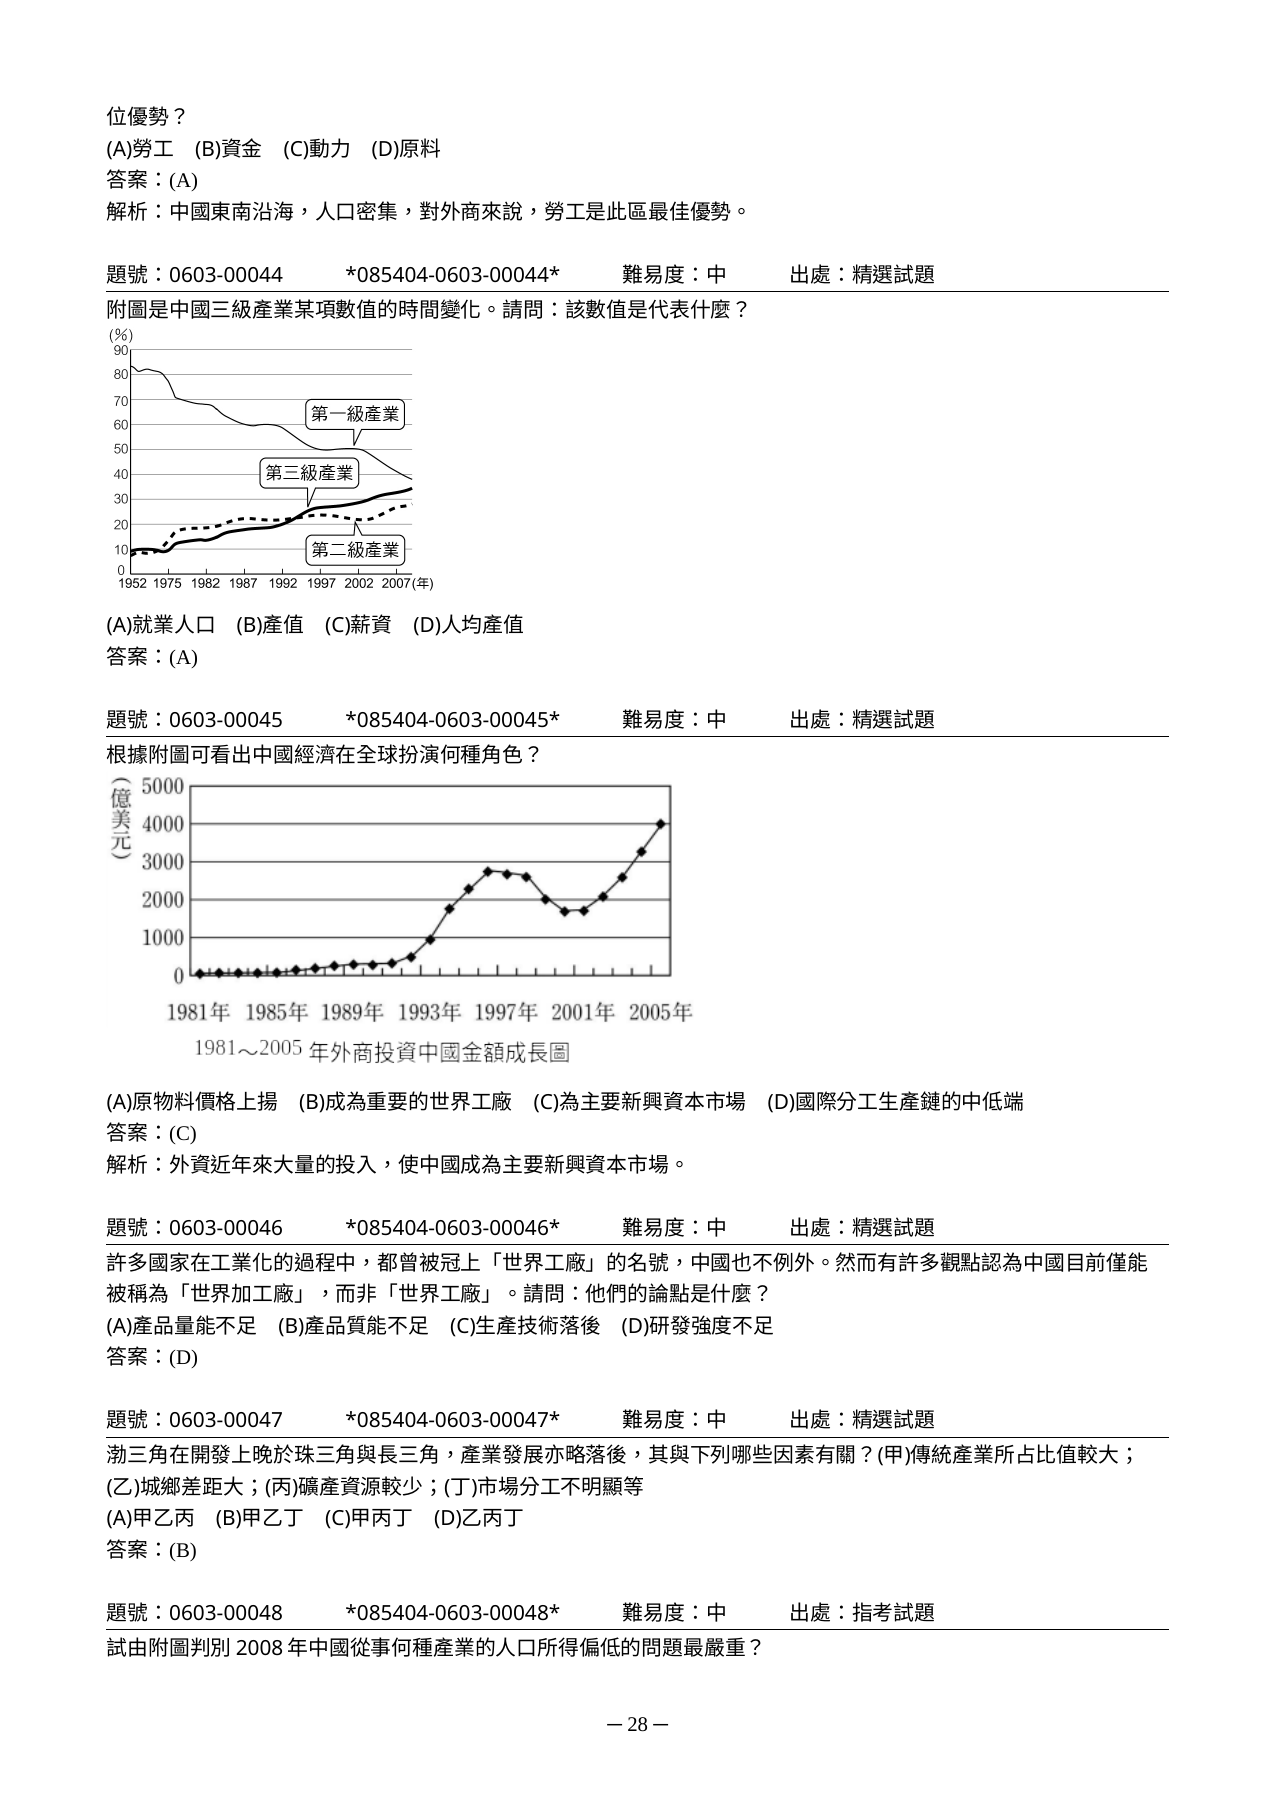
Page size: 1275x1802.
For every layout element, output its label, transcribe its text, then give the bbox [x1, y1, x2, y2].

text 答案：(B) [106, 1532, 1169, 1564]
picture [106, 323, 437, 593]
text 題號：0603-00045 *085404-0603-00045* 難易度：中 出處：精選試題 [106, 702, 1169, 736]
text 答案：(A) [106, 639, 1169, 671]
text 答案：(A) [106, 163, 1169, 194]
text 許多國家在工業化的過程中，都曾被冠上「世界工廠」的名號，中國也不例外。然而有許多觀點認為中國目前僅能被稱為「世界加工廠」，而非「世界工廠」。請問：他們的論點是什麼？ (A)產品量能不足 (B)產品質能不足 (C)生產技術落後 (D)研發強度不足 [106, 1245, 1169, 1340]
text 附圖是中國三級產業某項數值的時間變化。請問：該數值是代表什麼？ (A)就業人口 (B)產值 (C)薪資 (D)人均產值 [106, 292, 1169, 639]
text 題號：0603-00048 *085404-0603-00048* 難易度：中 出處：指考試題 [106, 1596, 1169, 1629]
text 答案：(C) [106, 1116, 1169, 1147]
text 根據附圖可看出中國經濟在全球扮演何種角色？ (A)原物料價格上揚 (B)成為重要的世界工廠 (C)為主要新興資本市場 (D)國際分工生產鏈的中低端 [106, 737, 1169, 1116]
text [106, 100, 1169, 163]
text 題號：0603-00046 *085404-0603-00046* 難易度：中 出處：精選試題 [106, 1211, 1169, 1244]
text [106, 1630, 1169, 1662]
text 題號：0603-00044 *085404-0603-00044* 難易度：中 出處：精選試題 [106, 257, 1169, 291]
text 答案：(D) [106, 1340, 1169, 1372]
text 渤三角在開發上晚於珠三角與長三角，產業發展亦略落後，其與下列哪些因素有關？(甲)傳統產業所占比值較大；(乙)城鄉差距大；(丙)礦產資源較少；(丁)市場分工不明顯等 (A)甲乙丙 (B)甲乙丁 (C)甲丙丁 (D)乙丙丁 [106, 1438, 1169, 1532]
text 解析：外資近年來大量的投入，使中國成為主要新興資本市場。 [106, 1147, 1169, 1179]
text 題號：0603-00047 *085404-0603-00047* 難易度：中 出處：精選試題 [106, 1403, 1169, 1437]
text 解析：中國東南沿海，人口密集，對外商來說，勞工是此區最佳優勢。 [106, 194, 1169, 226]
